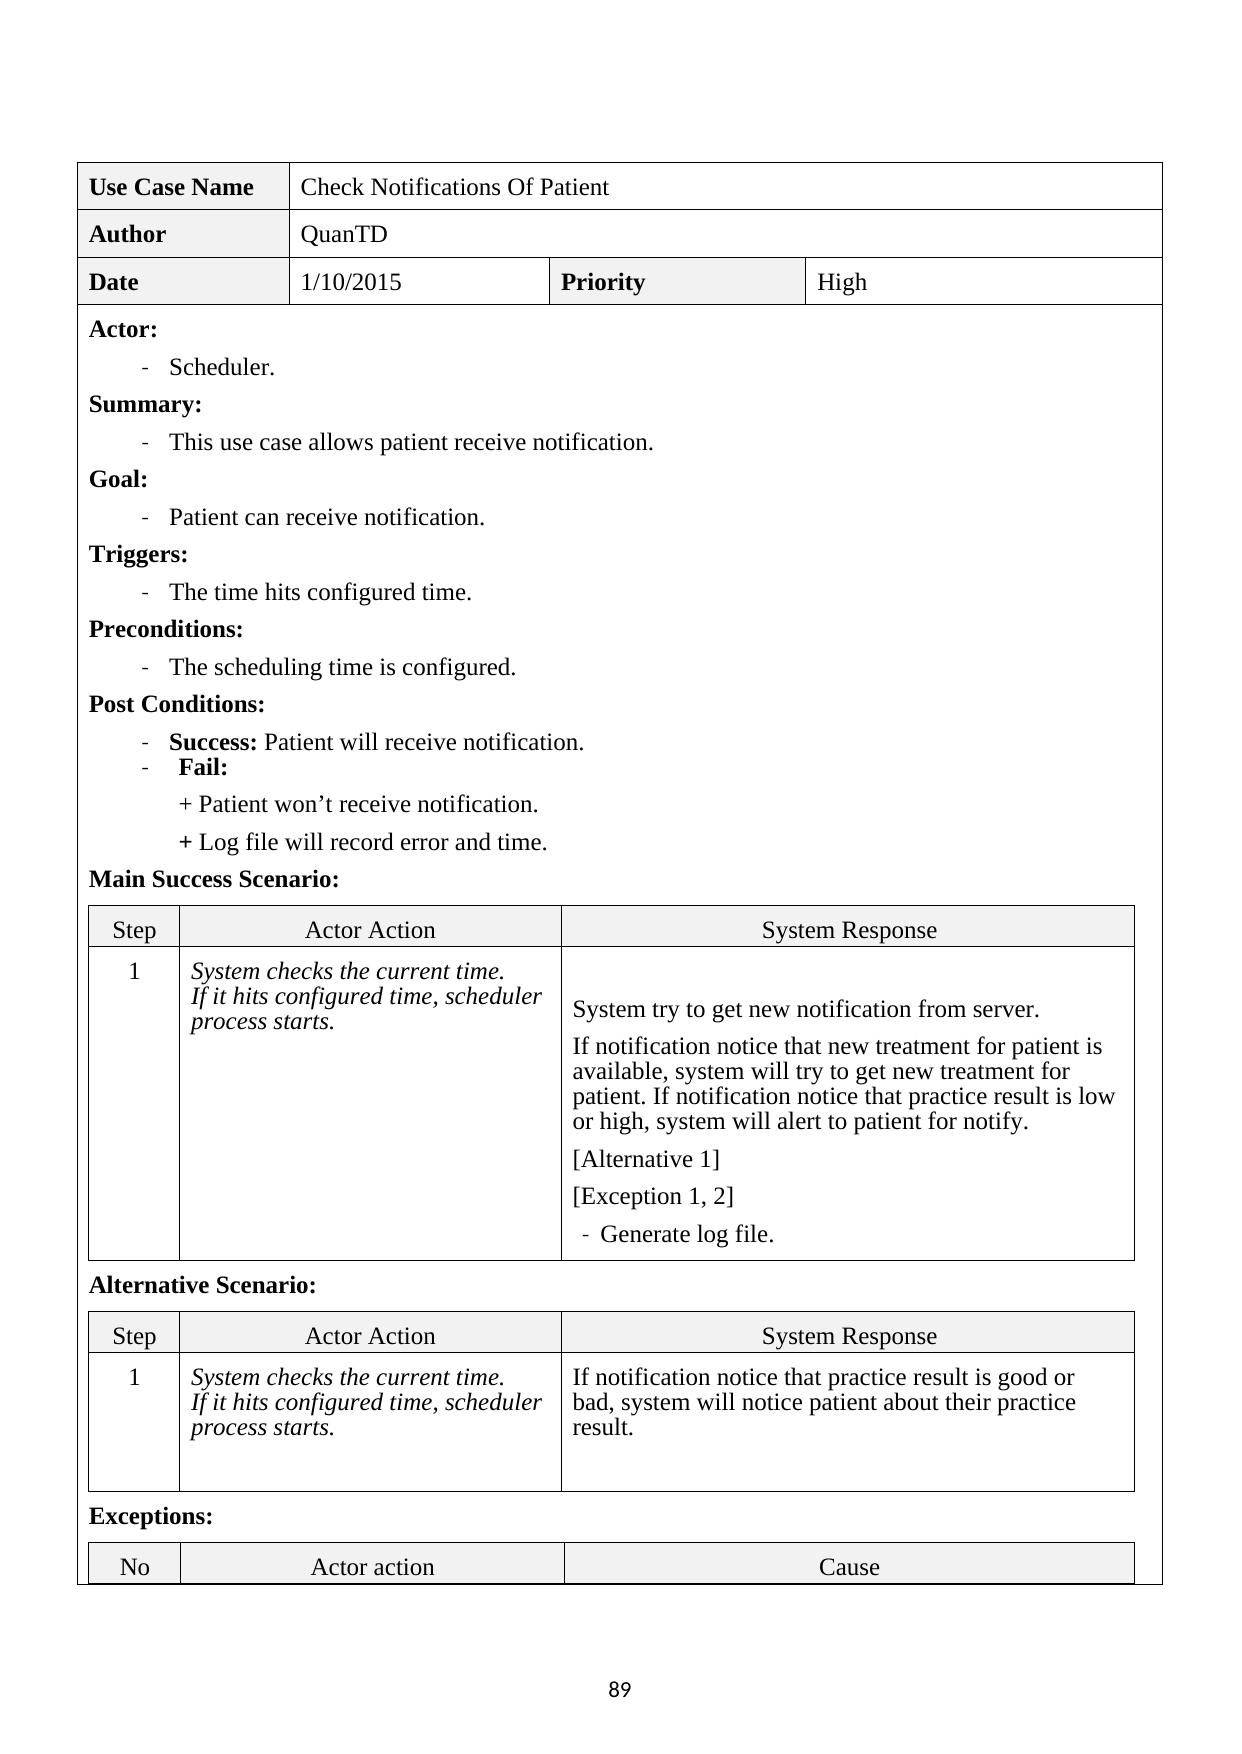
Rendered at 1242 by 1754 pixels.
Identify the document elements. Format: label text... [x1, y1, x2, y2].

table_cell Author [78, 210, 289, 257]
table_cell 1/10/2015 [290, 258, 549, 304]
table_cell Date [78, 258, 289, 304]
table_cell High [806, 258, 1162, 304]
table_cell Check Notifications Of Patient [290, 163, 1162, 209]
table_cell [78, 305, 1162, 1584]
table_cell Priority [550, 258, 805, 304]
table_cell Use Case Name [78, 163, 289, 209]
table_cell QuanTD [290, 210, 1162, 257]
